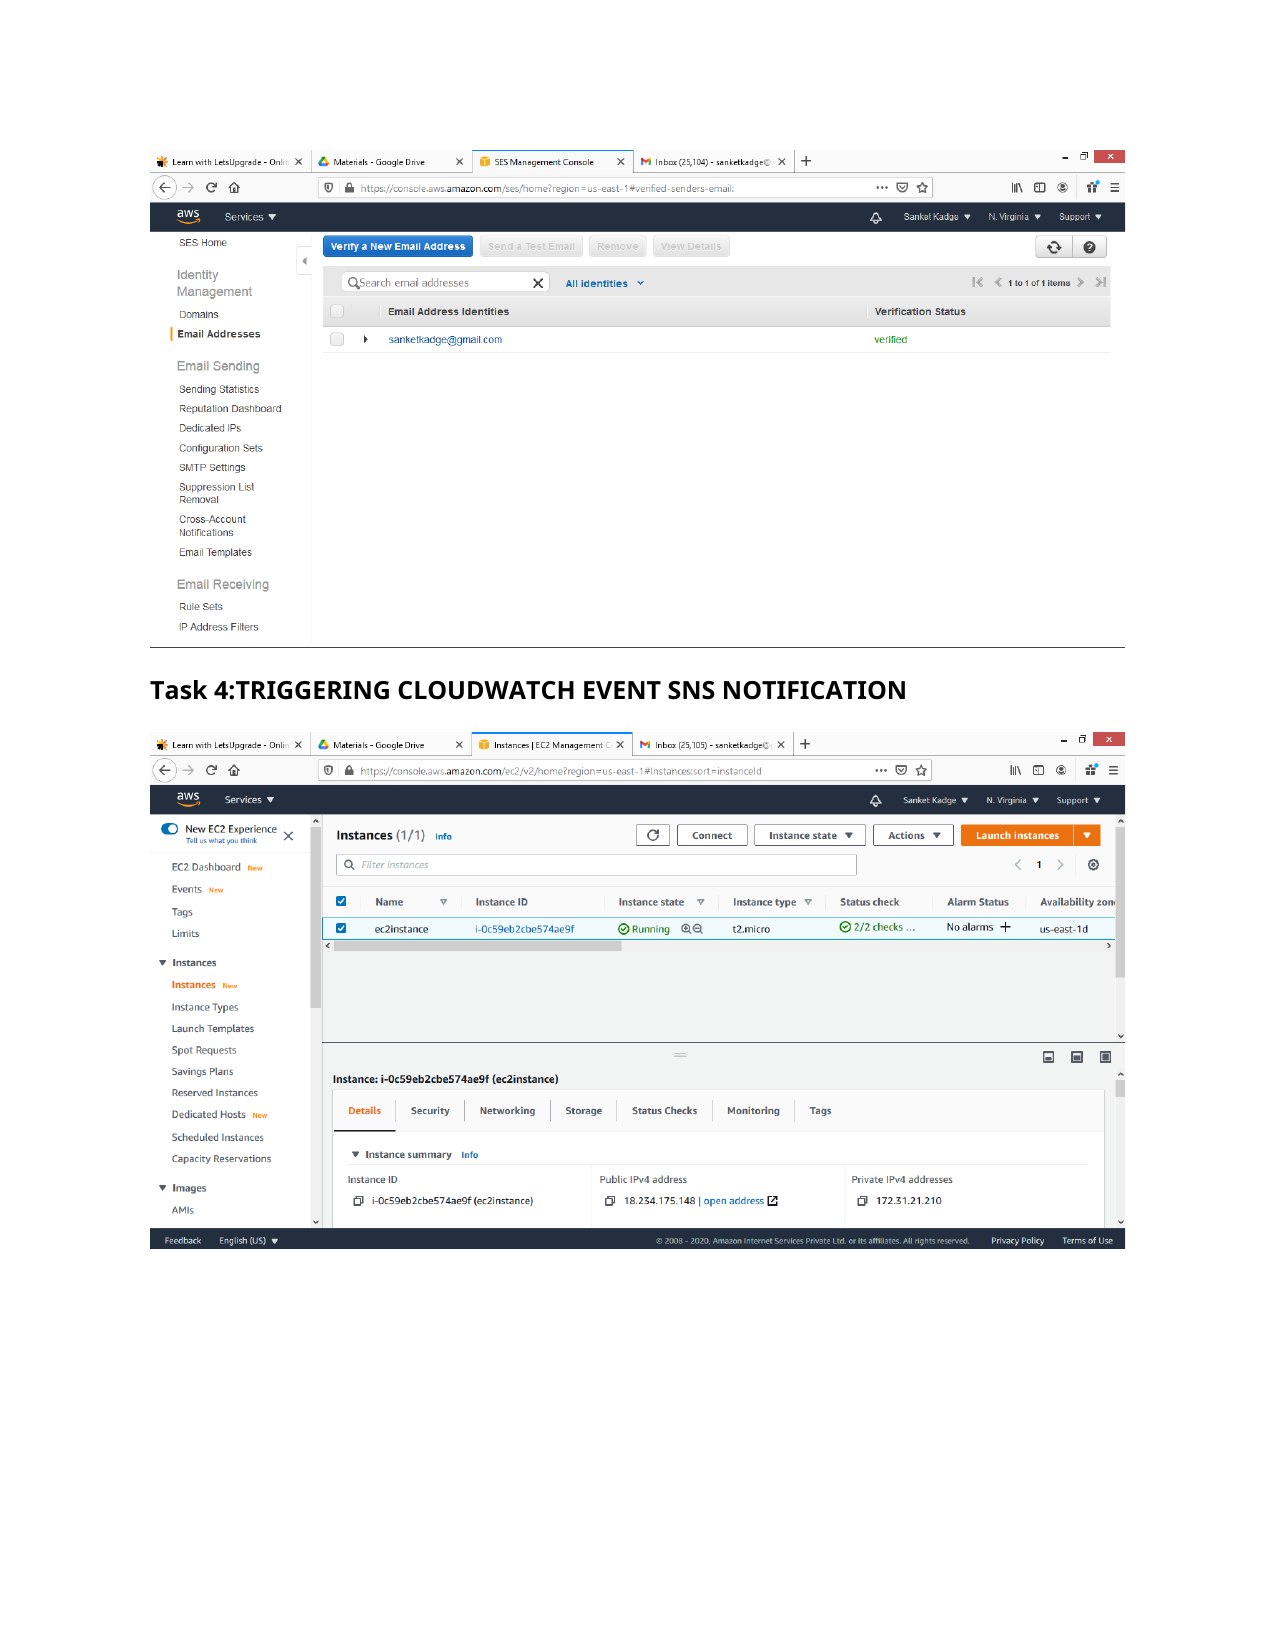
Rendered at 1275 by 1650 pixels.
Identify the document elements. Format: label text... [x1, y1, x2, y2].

picture [150, 150, 1125, 648]
text Task 4:TRIGGERING CLOUDWATCH EVENT SNS NOTIFICATION [150, 672, 1125, 707]
picture [150, 732, 1125, 1249]
